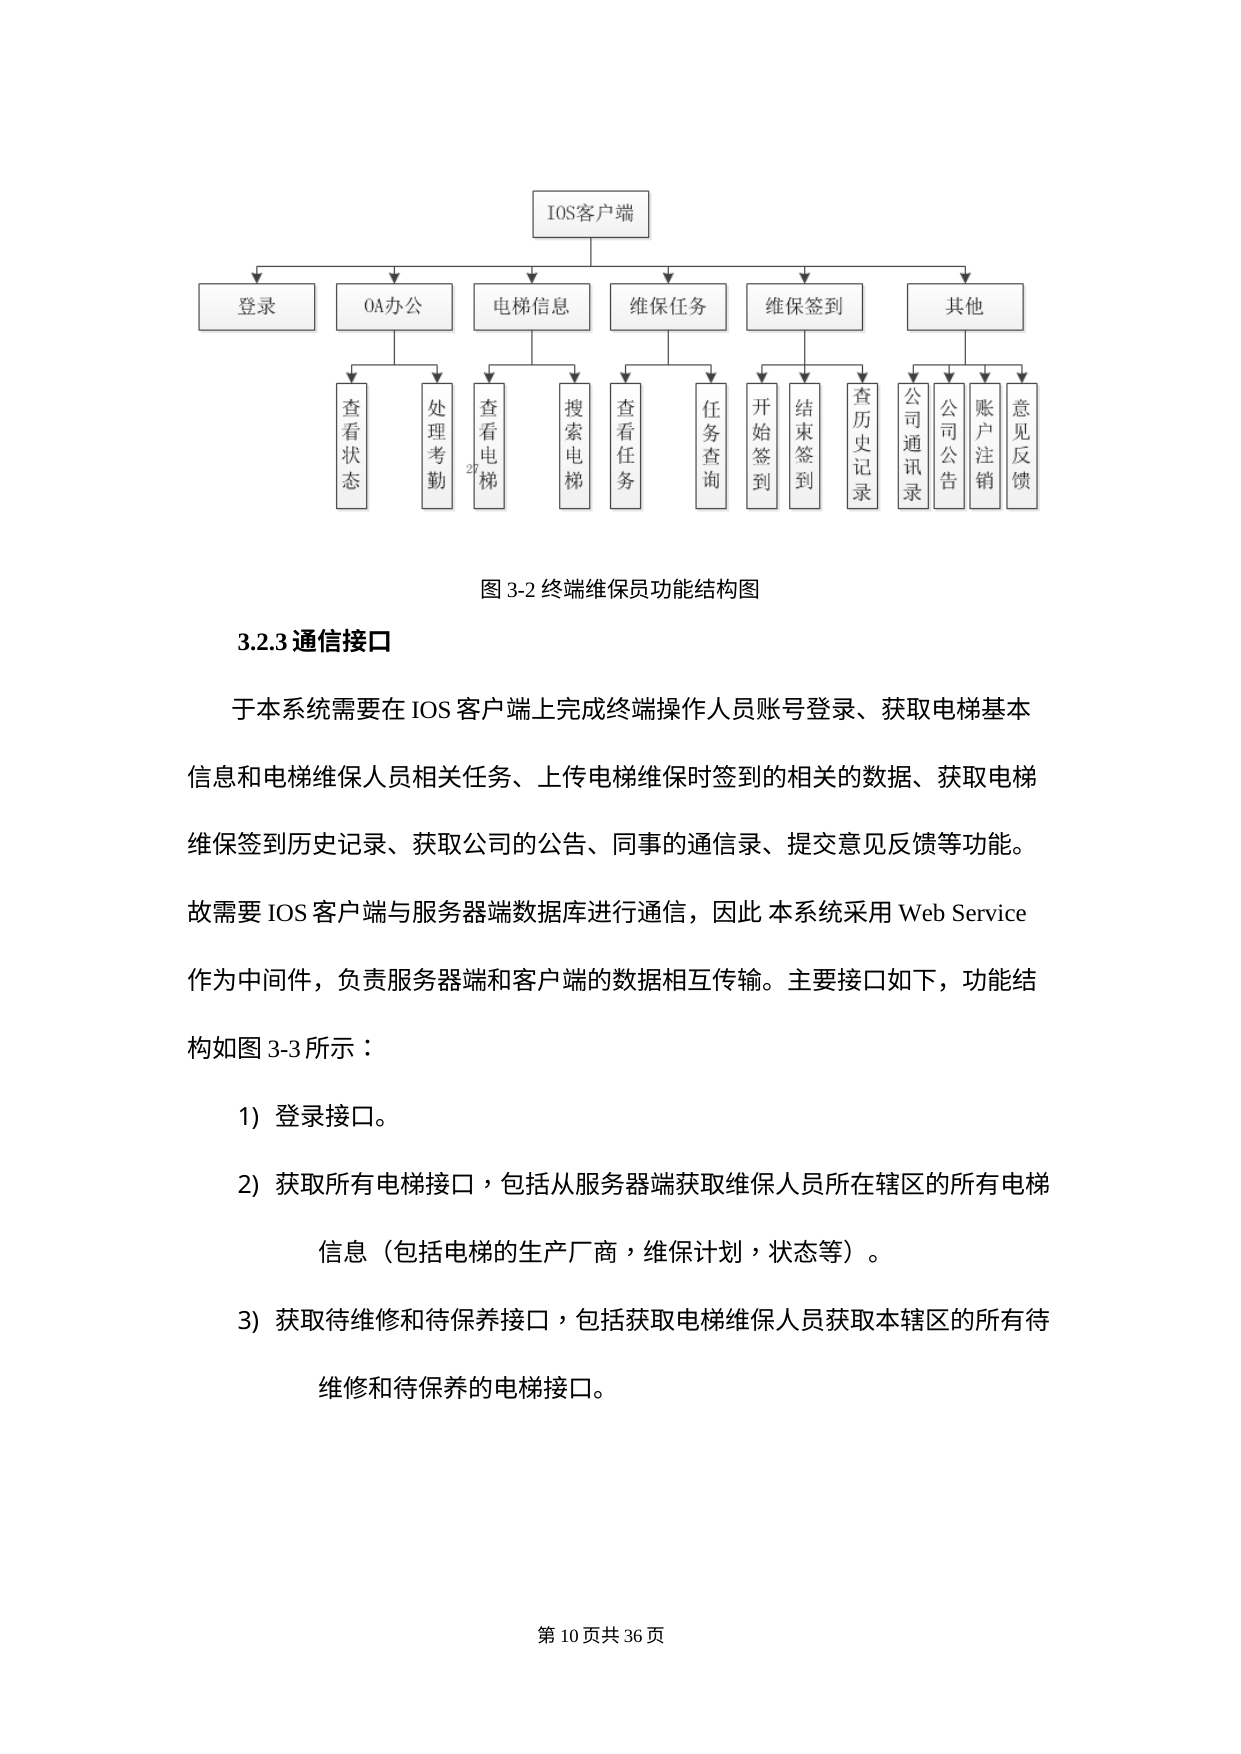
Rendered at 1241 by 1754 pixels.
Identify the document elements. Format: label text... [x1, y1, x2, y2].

text 于本系统需要在IOS客户端上完成终端操作人员账号登录、获取电梯基本信息和电梯维保人员相关任务、上传电梯维保时签到的相关的数据、获取电梯维保签到历史记录、获取公司的公告、同事的通信录、提交意见反馈等功能。故需要IOS客户端与服务器端数据库进行通信，因此 本系统采用Web Service作为中间件，负责服务器端和客户端的数据相互传输。主要接口如下，功能结构如图3-3所示： [187, 673, 1053, 1081]
text 3.2.3通信接口 [237, 605, 1053, 673]
list 登录接口。 [187, 1081, 1053, 1149]
text 图3-2 终端维保员功能结构图 [187, 571, 1053, 605]
picture [187, 179, 1054, 522]
list 获取所有电梯接口，包括从服务器端获取维保人员所在辖区的所有电梯 信息（包括电梯的生产厂商，维保计划，状态等）。 [187, 1149, 1053, 1284]
list 获取待维修和待保养接口，包括获取电梯维保人员获取本辖区的所有待 维修和待保养的电梯接口。 [187, 1284, 1053, 1420]
